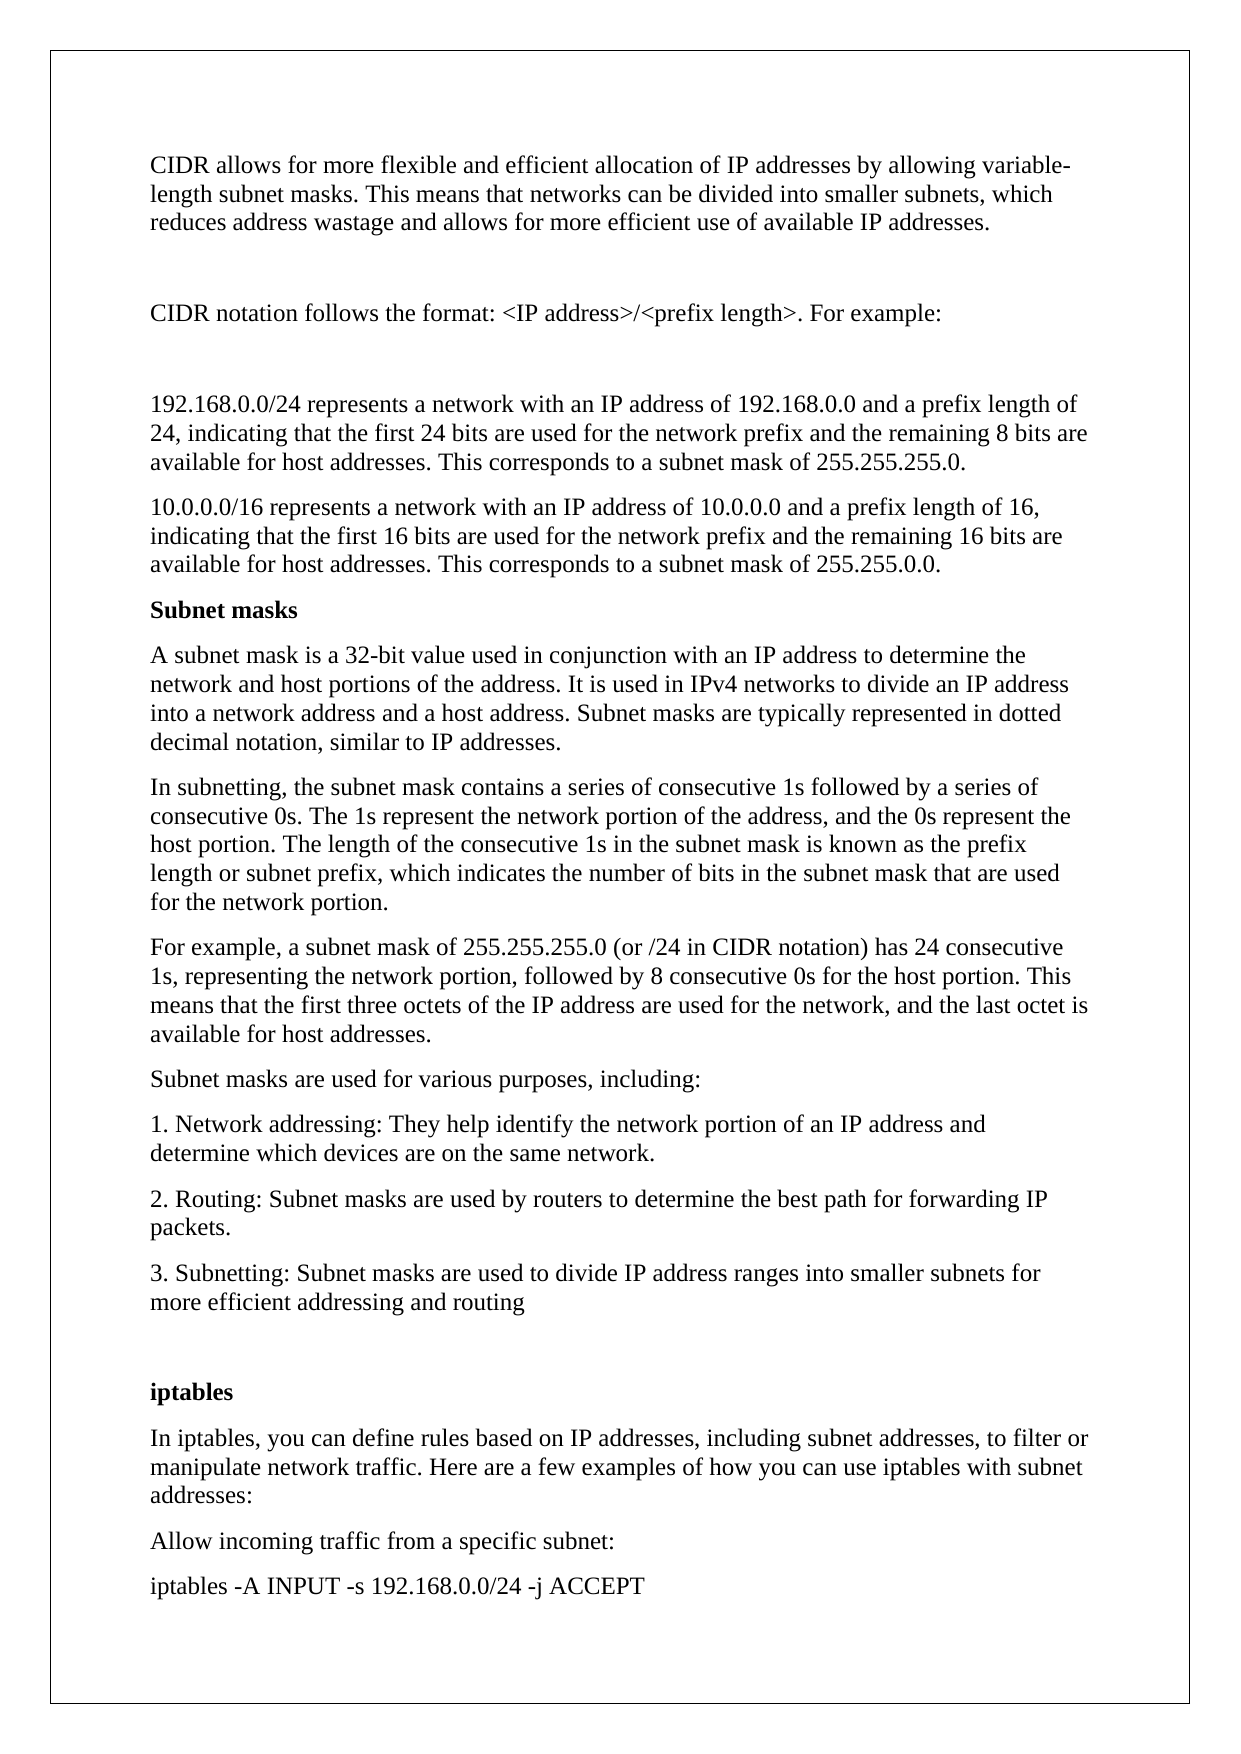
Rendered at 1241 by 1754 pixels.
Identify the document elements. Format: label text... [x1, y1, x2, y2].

text 10.0.0.0/16 represents a network with an IP address of 10.0.0.0 and a prefix length of 16, indicating that the first 16 bits are used for the network prefix and the remaining 16 bits are available for host addresses. This corresponds to a subnet mask of 255.255.0.0. [150, 492, 1090, 578]
text Subnet masks [150, 595, 1090, 624]
text CIDR allows for more flexible and efficient allocation of IP addresses by allowing variable-length subnet masks. This means that networks can be divided into smaller subnets, which reduces address wastage and allows for more efficient use of available IP addresses. [150, 150, 1090, 236]
text A subnet mask is a 32-bit value used in conjunction with an IP address to determine the network and host portions of the address. It is used in IPv4 networks to divide an IP address into a network address and a host address. Subnet masks are typically represented in dotted decimal notation, similar to IP addresses. [150, 640, 1090, 755]
text iptables -A INPUT -s 192.168.0.0/24 -j ACCEPT [150, 1571, 1090, 1600]
text In subnetting, the subnet mask contains a series of consecutive 1s followed by a series of consecutive 0s. The 1s represent the network portion of the address, and the 0s represent the host portion. The length of the consecutive 1s in the subnet mask is known as the prefix length or subnet prefix, which indicates the number of bits in the subnet mask that are used for the network portion. [150, 772, 1090, 916]
text 2. Routing: Subnet masks are used by routers to determine the best path for forwarding IP packets. [150, 1184, 1090, 1241]
text 1. Network addressing: They help identify the network portion of an IP address and determine which devices are on the same network. [150, 1109, 1090, 1167]
text CIDR notation follows the format: <IP address>/<prefix length>. For example: [150, 298, 1090, 327]
text 192.168.0.0/24 represents a network with an IP address of 192.168.0.0 and a prefix length of 24, indicating that the first 24 bits are used for the network prefix and the remaining 8 bits are available for host addresses. This corresponds to a subnet mask of 255.255.255.0. [150, 389, 1090, 475]
text 3. Subnetting: Subnet masks are used to divide IP address ranges into smaller subnets for more efficient addressing and routing [150, 1258, 1090, 1315]
text For example, a subnet mask of 255.255.255.0 (or /24 in CIDR notation) has 24 consecutive 1s, representing the network portion, followed by 8 consecutive 0s for the host portion. This means that the first three octets of the IP address are used for the network, and the last octet is available for host addresses. [150, 932, 1090, 1047]
text Allow incoming traffic from a specific subnet: [150, 1526, 1090, 1554]
text Subnet masks are used for various purposes, including: [150, 1064, 1090, 1093]
text iptables [150, 1377, 1090, 1406]
text In iptables, you can define rules based on IP addresses, including subnet addresses, to filter or manipulate network traffic. Here are a few examples of how you can use iptables with subnet addresses: [150, 1423, 1090, 1509]
